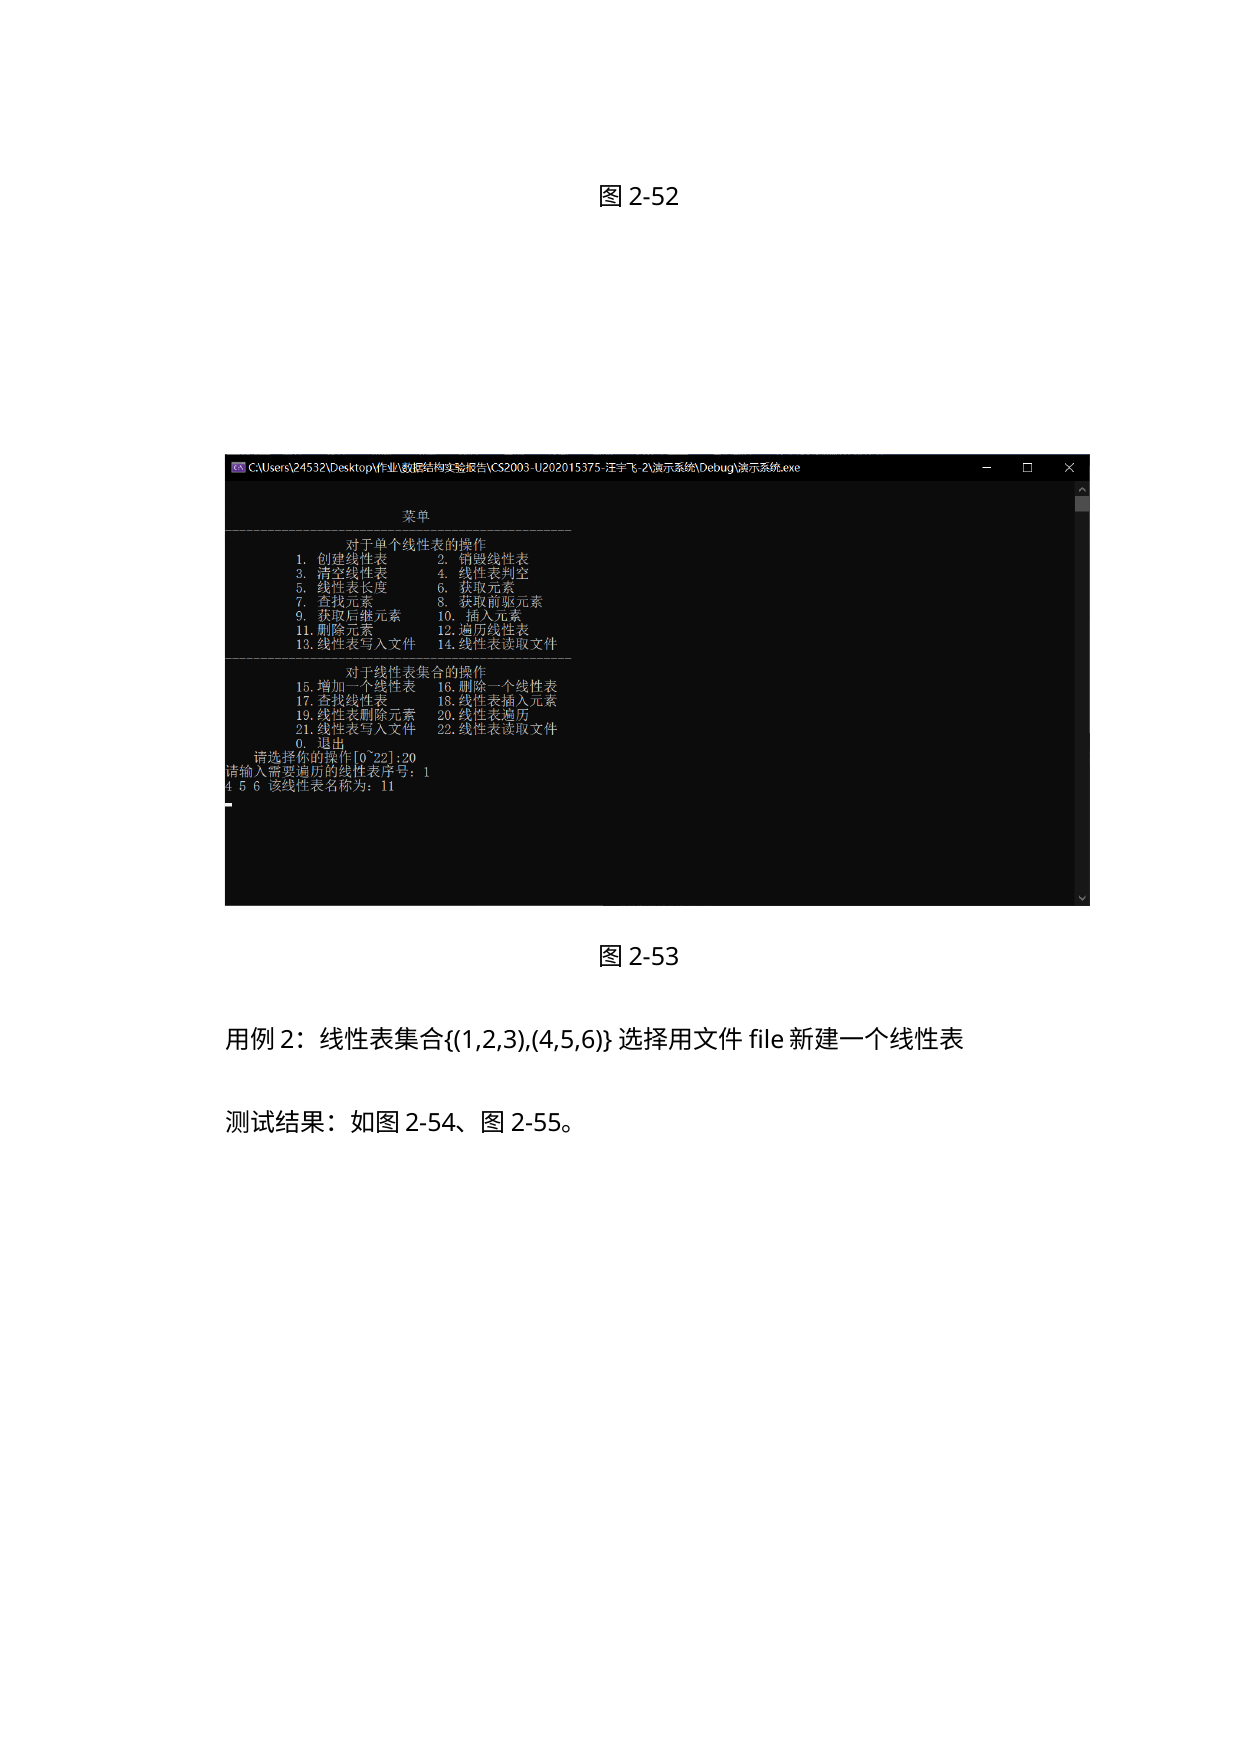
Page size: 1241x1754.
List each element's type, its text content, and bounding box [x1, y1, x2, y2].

list 图2-52 [225, 162, 1053, 454]
list 测试结果：如图2-54、图2-55。 [225, 1088, 1053, 1153]
list 用例2：线性表集合{(1,2,3),(4,5,6)} 选择用文件file新建一个线性表 [225, 1005, 1053, 1070]
picture [224, 454, 1090, 906]
list 图2-53 [225, 922, 1053, 987]
